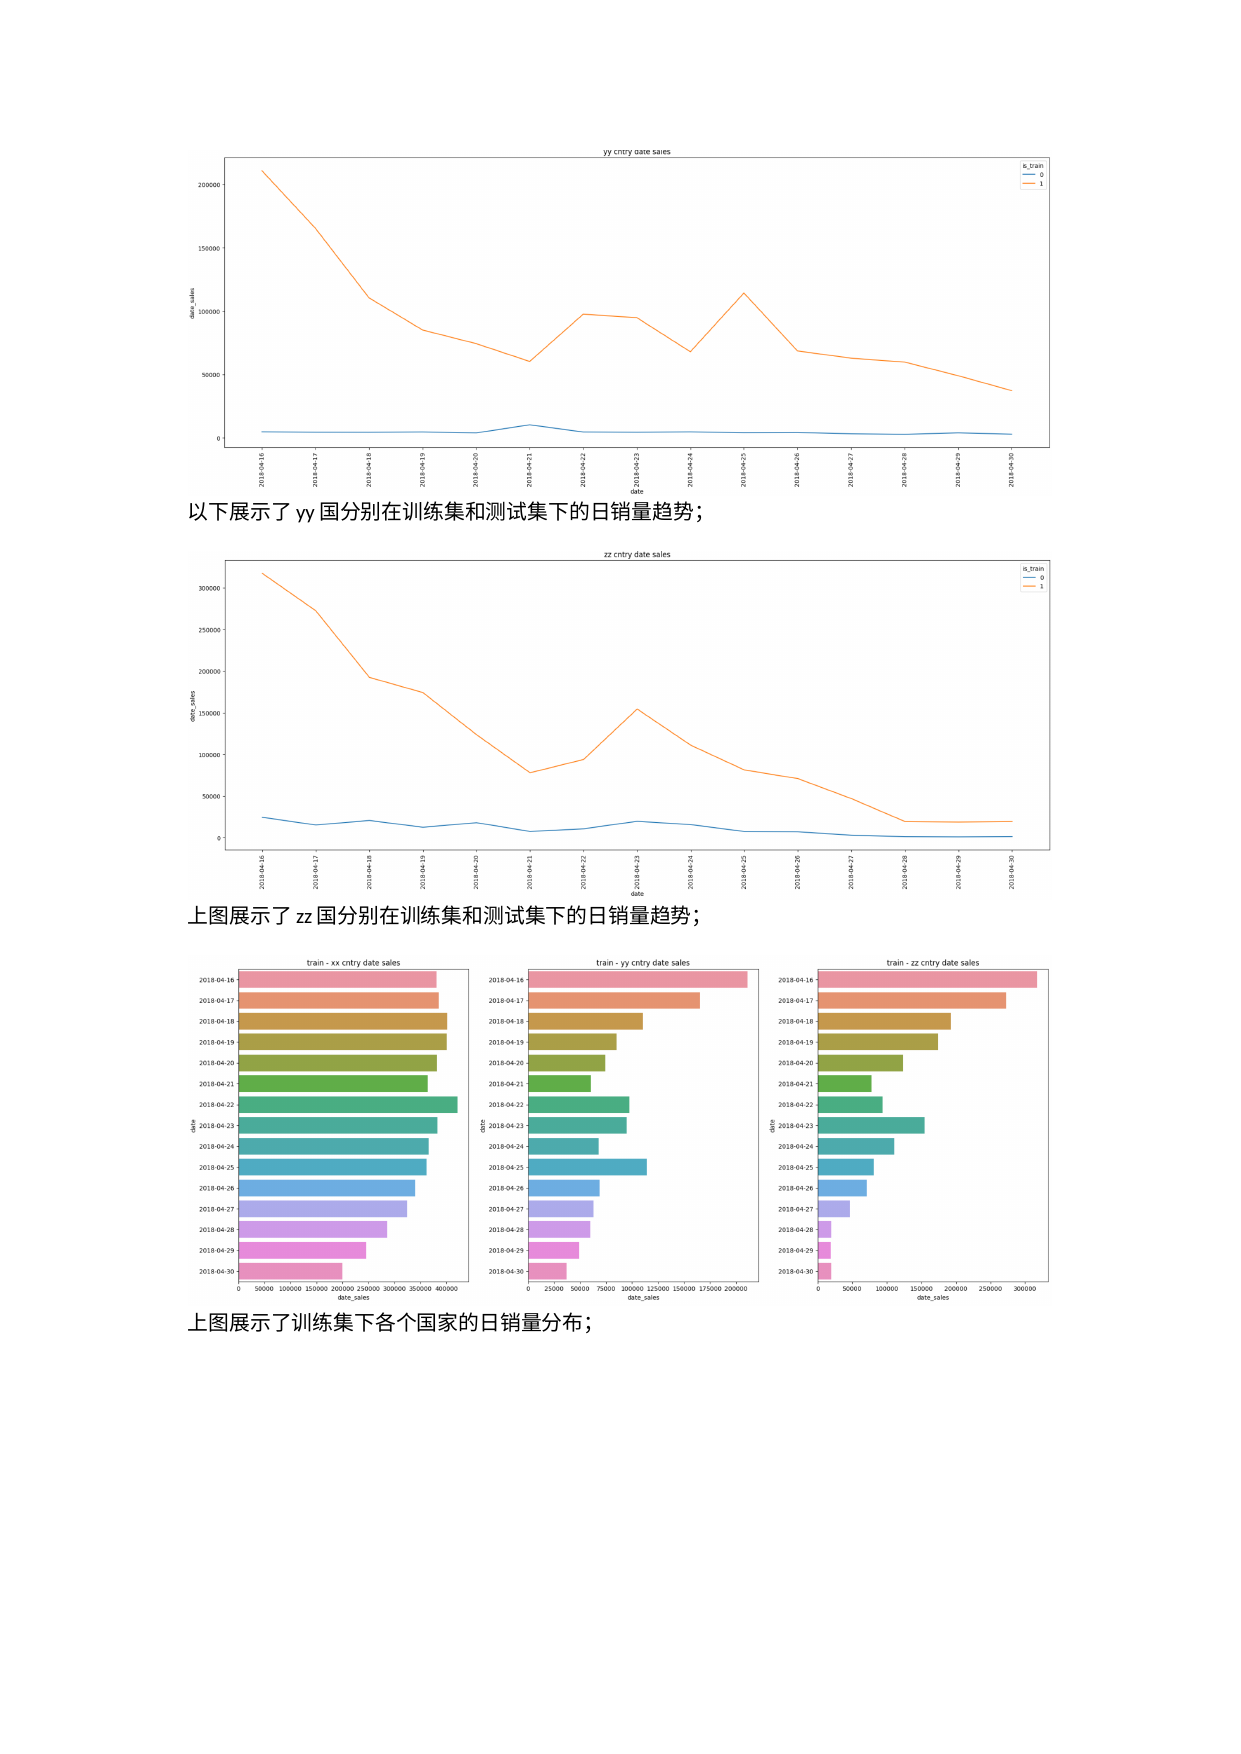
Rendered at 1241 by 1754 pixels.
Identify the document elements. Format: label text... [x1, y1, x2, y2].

text 上图展示了zz国分别在训练集和测试集下的日销量趋势； [187, 900, 1053, 929]
picture [187, 551, 1053, 900]
picture [187, 150, 1053, 496]
picture [187, 955, 1052, 1306]
text 以下展示了yy国分别在训练集和测试集下的日销量趋势； [187, 496, 1053, 526]
